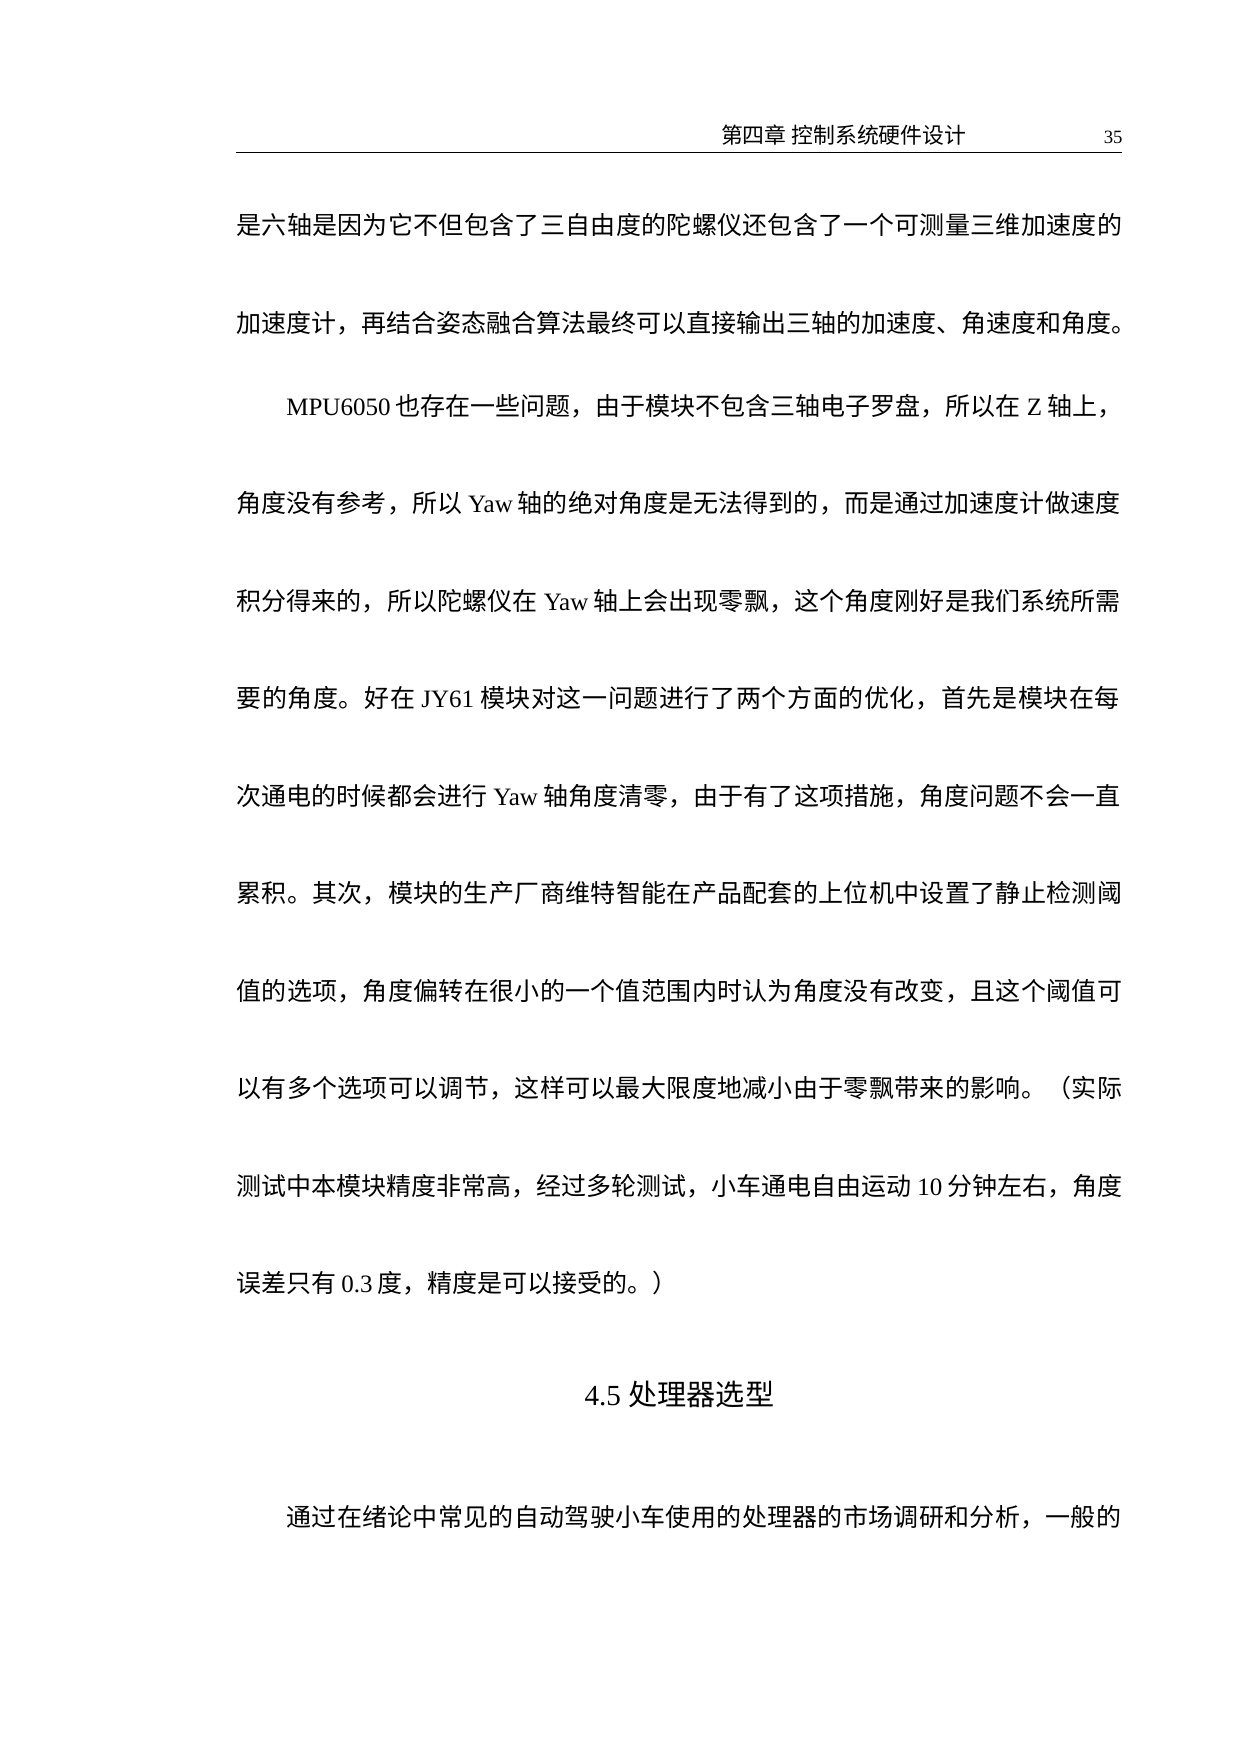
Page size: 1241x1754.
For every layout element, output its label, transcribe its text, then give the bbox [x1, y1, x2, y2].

subtitle 4.5 处理器选型 [236, 1360, 1122, 1425]
text MPU6050也存在一些问题，由于模块不包含三轴电子罗盘，所以在Z轴上，角度没有参考，所以Yaw轴的绝对角度是无法得到的，而是通过加速度计做速度积分得来的，所以陀螺仪在Yaw轴上会出现零飘，这个角度刚好是我们系统所需要的角度。好在JY61模块对这一问题进行了两个方面的优化，首先是模块在每次通电的时候都会进行Yaw轴角度清零，由于有了这项措施，角度问题不会一直累积。其次，模块的生产厂商维特智能在产品配套的上位机中设置了静止检测阈值的选项，角度偏转在很小的一个值范围内时认为角度没有改变，且这个阈值可以有多个选项可以调节，这样可以最大限度地减小由于零飘带来的影响。（实际测试中本模块精度非常高，经过多轮测试，小车通电自由运动10分钟左右，角度误差只有0.3度，精度是可以接受的。） [236, 372, 1122, 1314]
